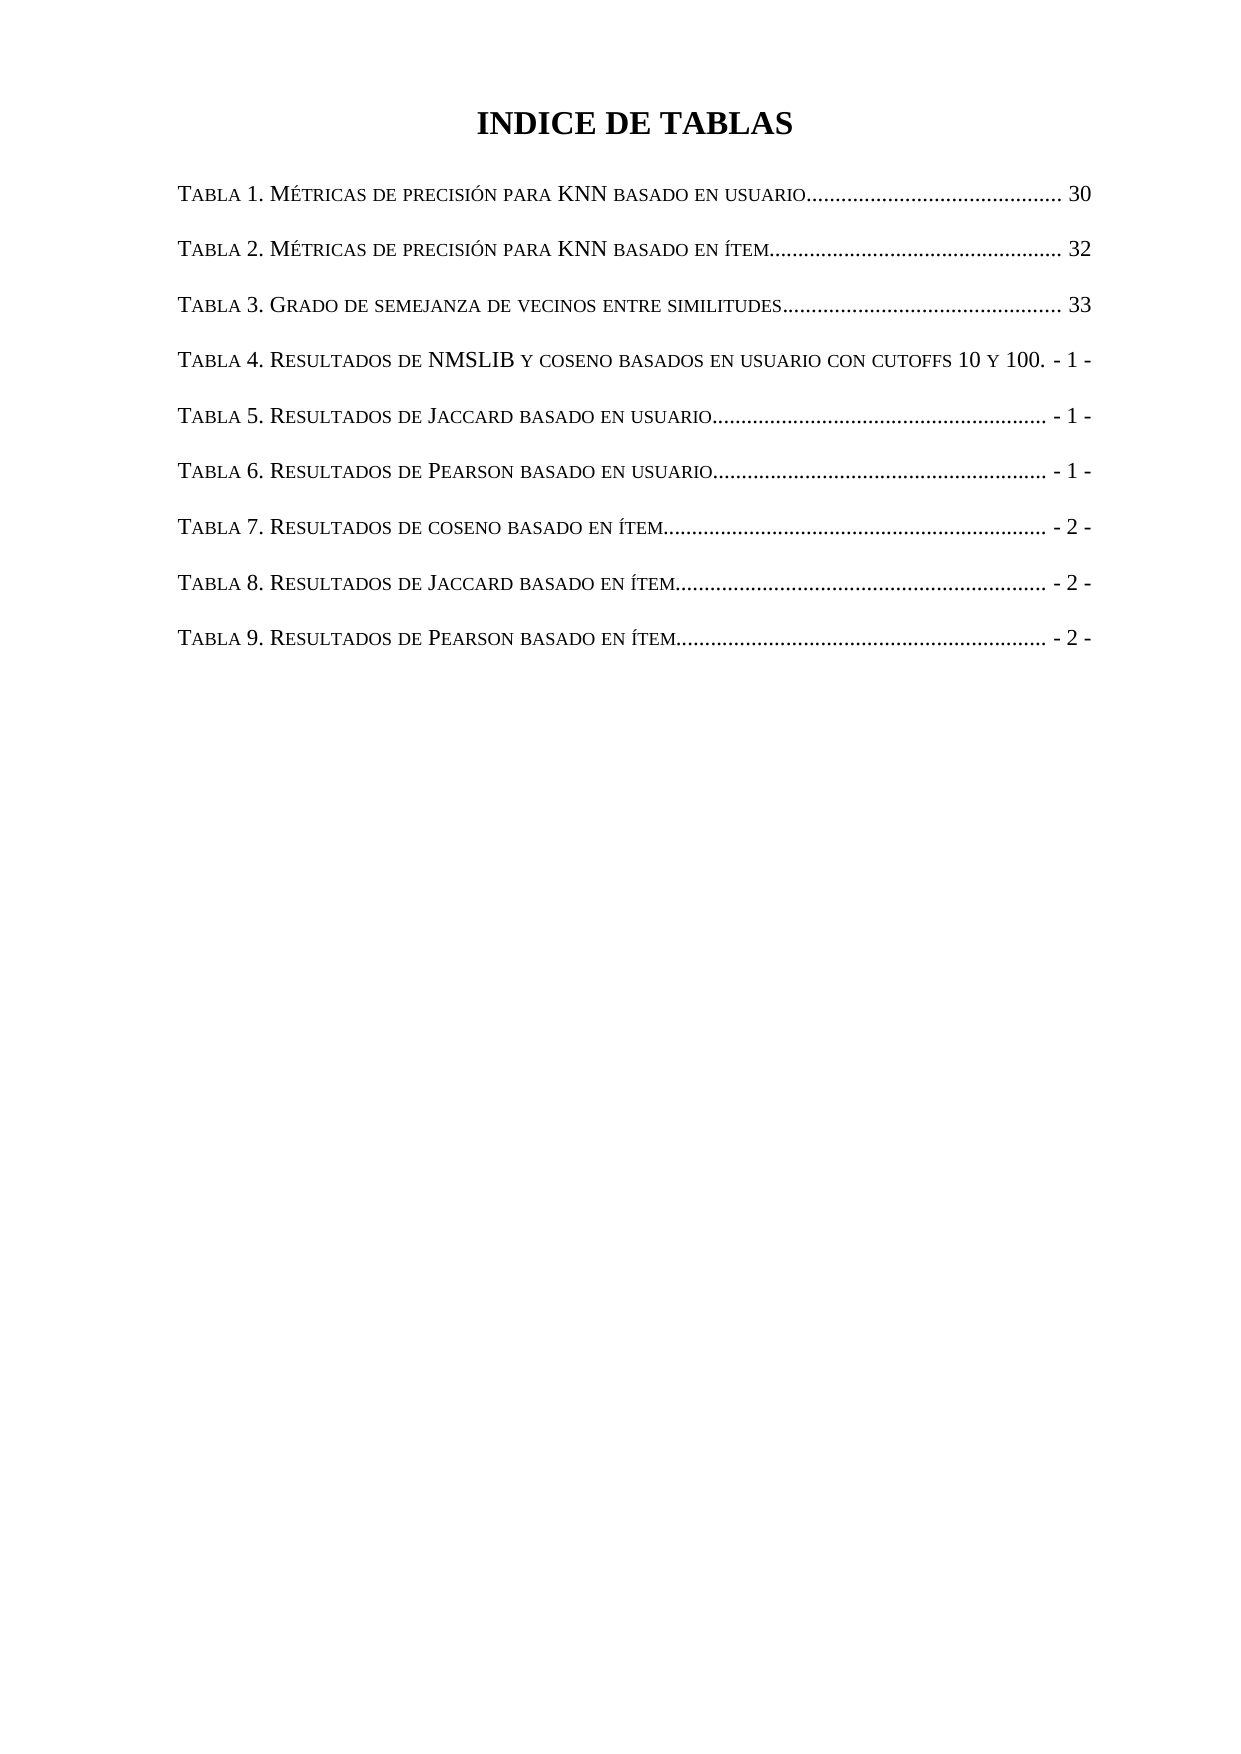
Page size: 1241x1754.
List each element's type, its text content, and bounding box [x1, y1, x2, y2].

text Tabla 3. Grado de semejanza de vecinos entre similitudes. 33 [177, 291, 1092, 317]
text Tabla 8. Resultados de Jaccard basado en ítem - 2 - [177, 568, 1092, 595]
text Tabla 9. Resultados de Pearson basado en ítem - 2 - [177, 624, 1092, 650]
text Tabla 6. Resultados de Pearson basado en usuario - 1 - [177, 457, 1092, 484]
text INDICE DE TABLAS [177, 103, 1092, 142]
text Tabla 4. Resultados de NMSLIB y coseno basados en usuario con cutoffs 10 y 100 - 1 - [177, 346, 1092, 373]
text Tabla 5. Resultados de Jaccard basado en usuario - 1 - [177, 402, 1092, 428]
text Tabla 7. Resultados de coseno basado en ítem - 2 - [177, 513, 1092, 539]
text Tabla 1. Métricas de precisión para KNN basado en usuario 30 [177, 180, 1092, 206]
text Tabla 2. Métricas de precisión para KNN basado en ítem 32 [177, 235, 1092, 262]
